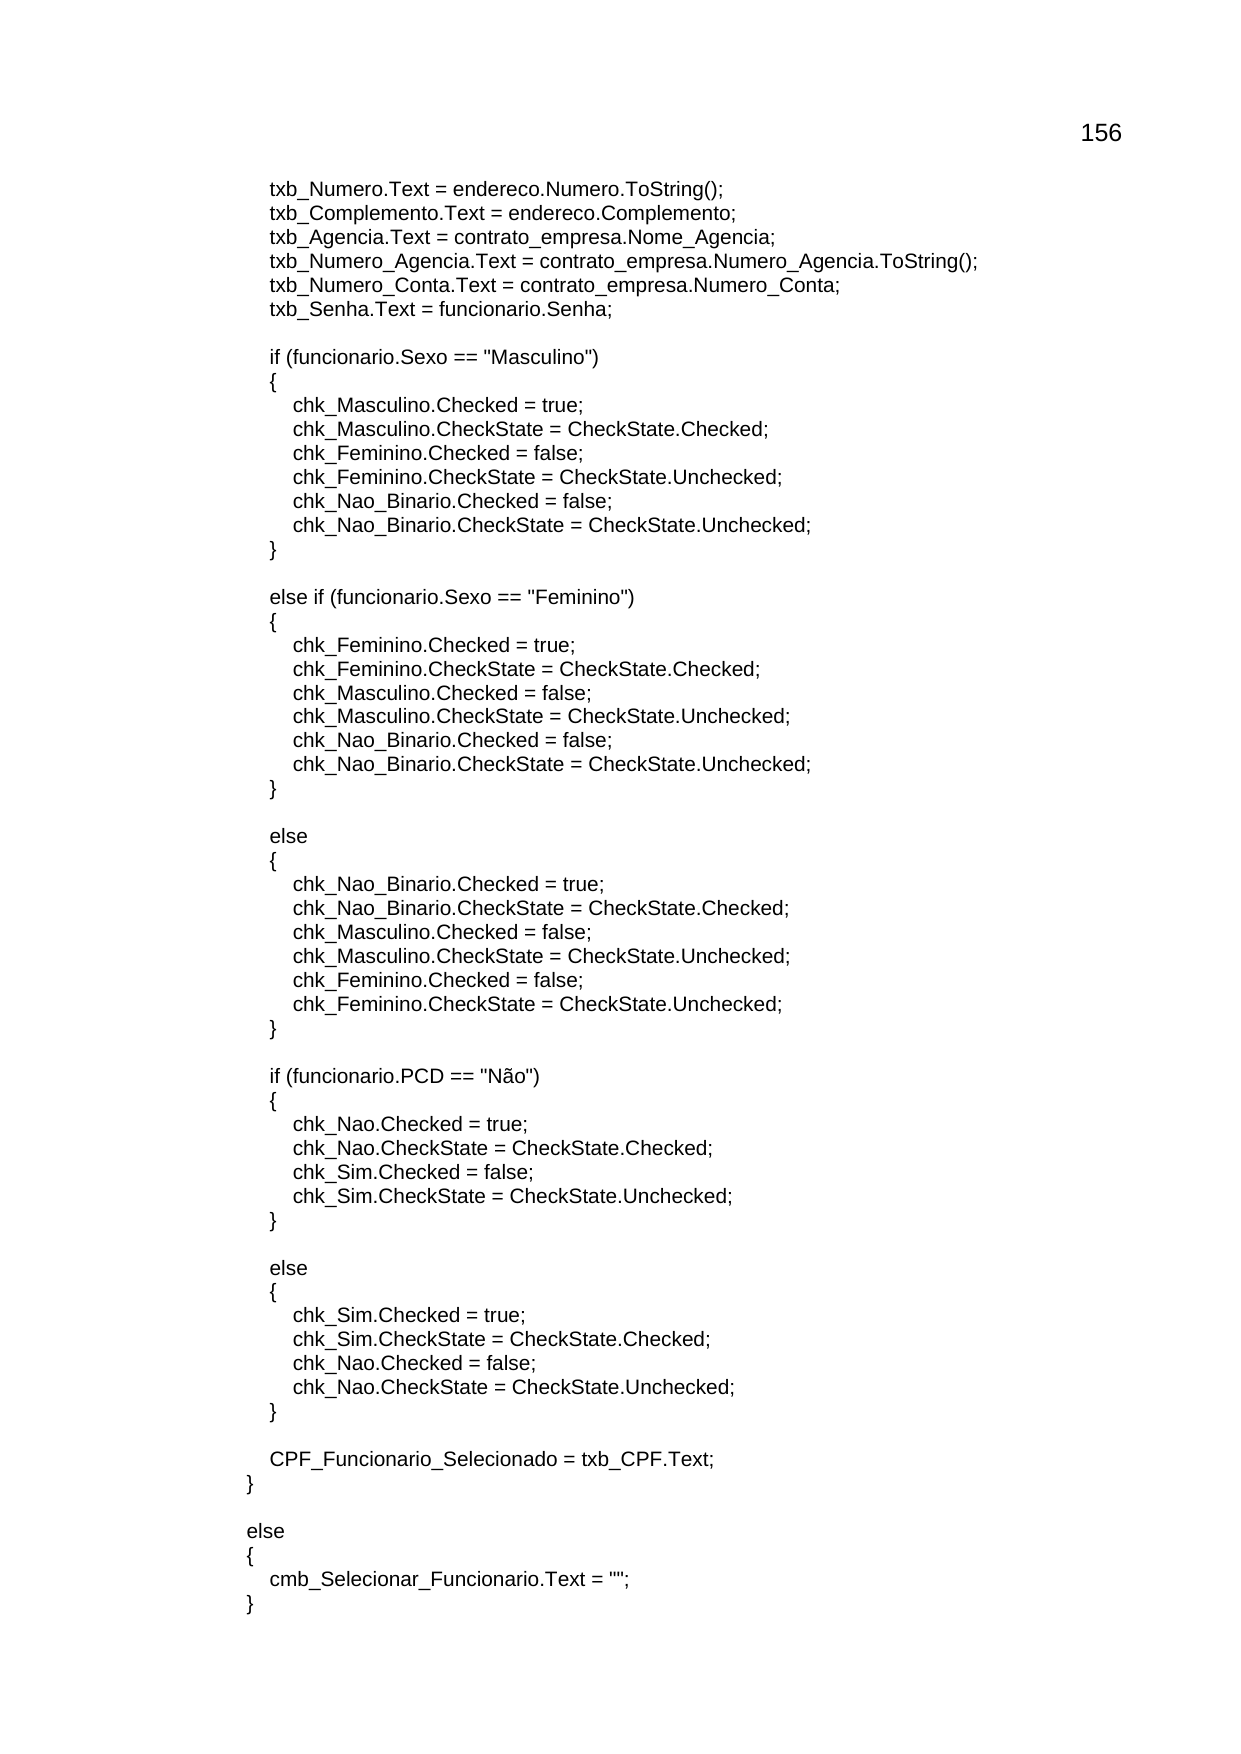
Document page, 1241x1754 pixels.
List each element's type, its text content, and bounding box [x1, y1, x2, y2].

text else [177, 1255, 1122, 1279]
text chk_Masculino.CheckState = CheckState.Unchecked; [177, 944, 1122, 968]
text chk_Sim.Checked = true; [177, 1303, 1122, 1327]
text chk_Feminino.CheckState = CheckState.Checked; [177, 656, 1122, 680]
text txb_Senha.Text = funcionario.Senha; [177, 297, 1122, 321]
text chk_Masculino.Checked = false; [177, 920, 1122, 944]
text { [177, 1543, 1122, 1567]
text chk_Nao_Binario.CheckState = CheckState.Checked; [177, 896, 1122, 920]
text txb_Agencia.Text = contrato_empresa.Nome_Agencia; [177, 225, 1122, 249]
text else [177, 824, 1122, 848]
text chk_Nao_Binario.Checked = true; [177, 872, 1122, 896]
text cmb_Selecionar_Funcionario.Text = ""; [177, 1567, 1122, 1591]
text chk_Feminino.Checked = false; [177, 968, 1122, 992]
text txb_Complemento.Text = endereco.Complemento; [177, 201, 1122, 225]
text { [177, 1088, 1122, 1112]
text chk_Masculino.CheckState = CheckState.Checked; [177, 417, 1122, 441]
text chk_Nao.CheckState = CheckState.Unchecked; [177, 1375, 1122, 1399]
text } [177, 1016, 1122, 1040]
text txb_Numero_Agencia.Text = contrato_empresa.Numero_Agencia.ToString(); [177, 249, 1122, 273]
text } [177, 1471, 1122, 1495]
text { [177, 369, 1122, 393]
text else if (funcionario.Sexo == "Feminino") [177, 584, 1122, 608]
text chk_Nao_Binario.CheckState = CheckState.Unchecked; [177, 513, 1122, 537]
text chk_Nao.CheckState = CheckState.Checked; [177, 1136, 1122, 1159]
text chk_Sim.CheckState = CheckState.Checked; [177, 1327, 1122, 1351]
text { [177, 608, 1122, 632]
text chk_Nao_Binario.Checked = false; [177, 489, 1122, 513]
text { [177, 1279, 1122, 1303]
text } [177, 776, 1122, 800]
text { [177, 848, 1122, 872]
text chk_Masculino.Checked = true; [177, 393, 1122, 417]
text chk_Feminino.Checked = false; [177, 441, 1122, 465]
text } [177, 1207, 1122, 1231]
text chk_Sim.Checked = false; [177, 1159, 1122, 1183]
text } [177, 537, 1122, 561]
text chk_Masculino.CheckState = CheckState.Unchecked; [177, 704, 1122, 728]
text } [177, 1591, 1122, 1615]
text chk_Feminino.Checked = true; [177, 632, 1122, 656]
text CPF_Funcionario_Selecionado = txb_CPF.Text; [177, 1447, 1122, 1471]
text txb_Numero_Conta.Text = contrato_empresa.Numero_Conta; [177, 273, 1122, 297]
text chk_Nao_Binario.CheckState = CheckState.Unchecked; [177, 752, 1122, 776]
text else [177, 1519, 1122, 1543]
text } [177, 1399, 1122, 1423]
text chk_Nao.Checked = true; [177, 1112, 1122, 1136]
text chk_Feminino.CheckState = CheckState.Unchecked; [177, 992, 1122, 1016]
text chk_Feminino.CheckState = CheckState.Unchecked; [177, 465, 1122, 489]
text txb_Numero.Text = endereco.Numero.ToString(); [177, 177, 1122, 201]
text chk_Nao.Checked = false; [177, 1351, 1122, 1375]
text chk_Sim.CheckState = CheckState.Unchecked; [177, 1183, 1122, 1207]
text if (funcionario.Sexo == "Masculino") [177, 345, 1122, 369]
text chk_Nao_Binario.Checked = false; [177, 728, 1122, 752]
text if (funcionario.PCD == "Não") [177, 1064, 1122, 1088]
text chk_Masculino.Checked = false; [177, 680, 1122, 704]
